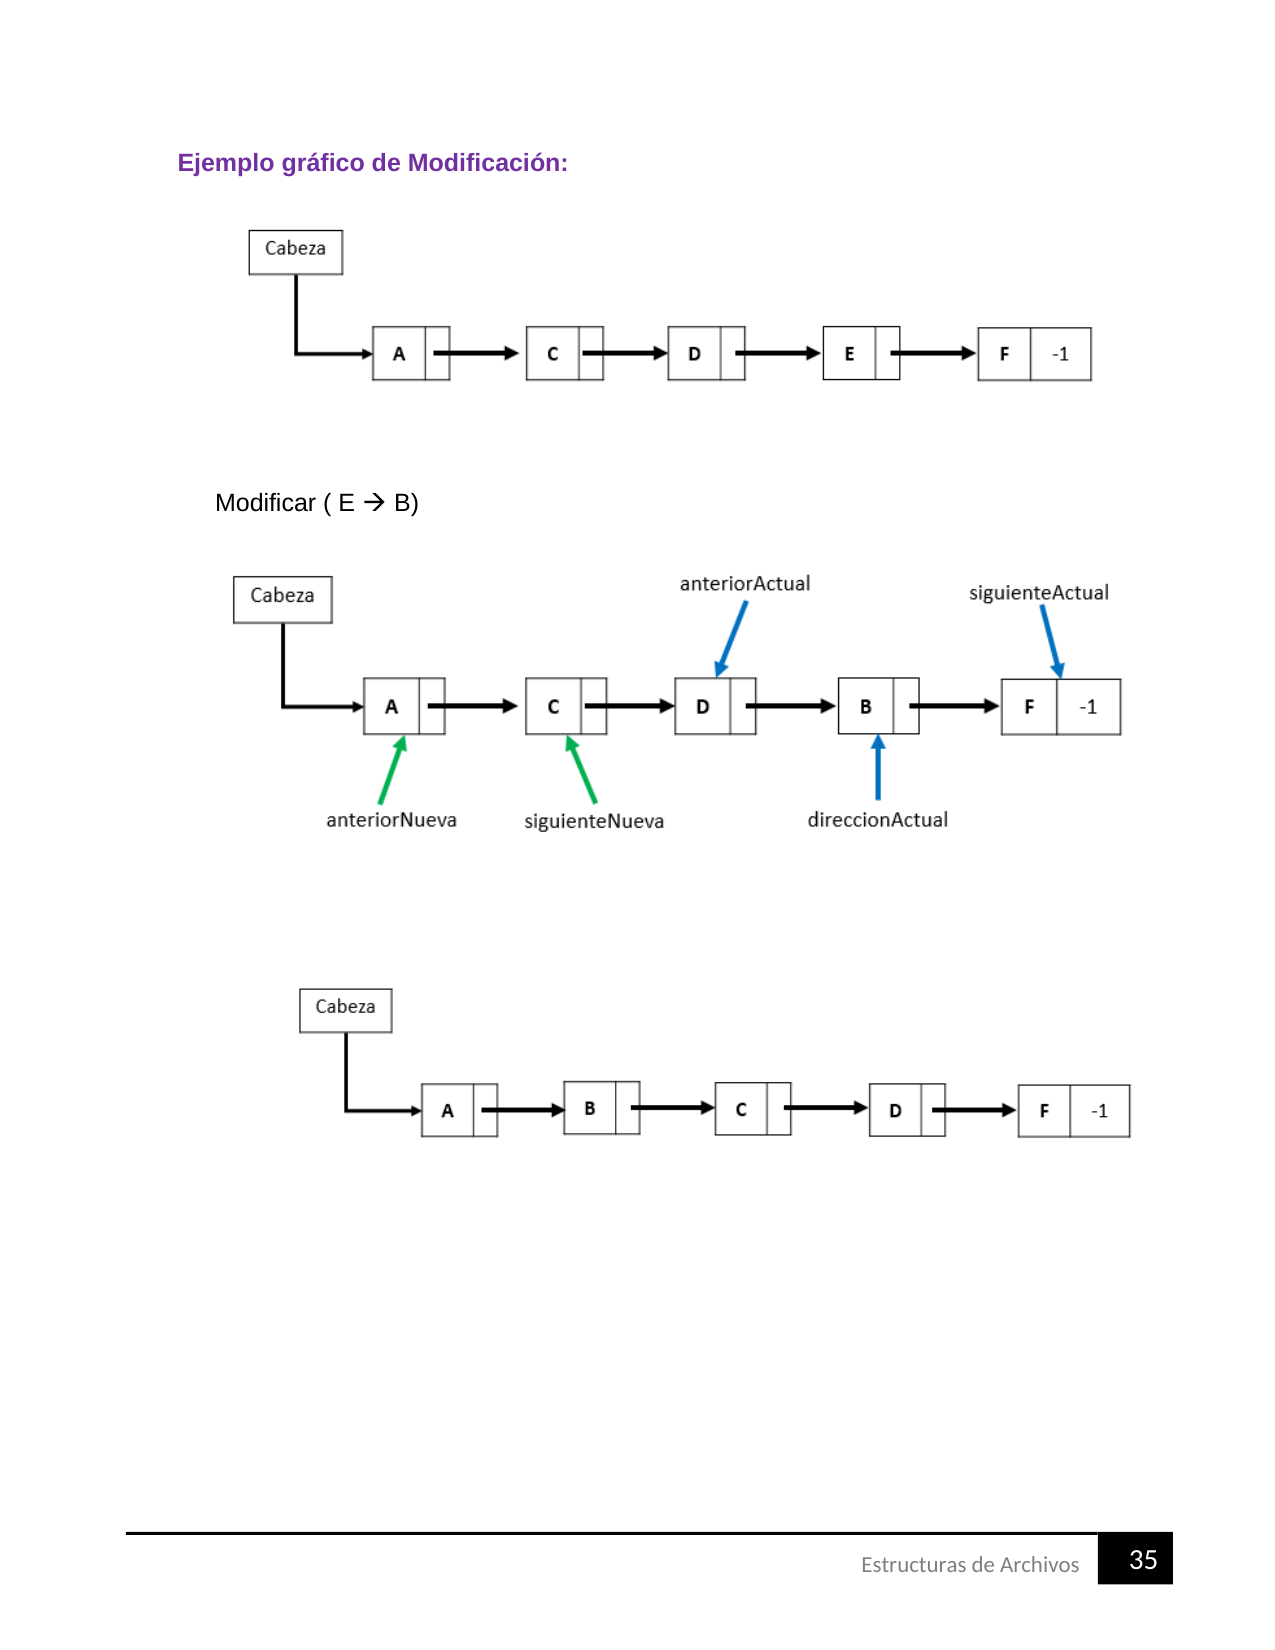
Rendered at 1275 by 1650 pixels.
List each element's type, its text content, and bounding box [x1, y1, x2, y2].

picture [214, 536, 1133, 856]
text Ejemplo gráfico de Modificación: [177, 148, 1098, 176]
picture [214, 922, 1190, 1248]
text Modificar ( E B) [215, 488, 1098, 517]
picture [214, 195, 1158, 470]
